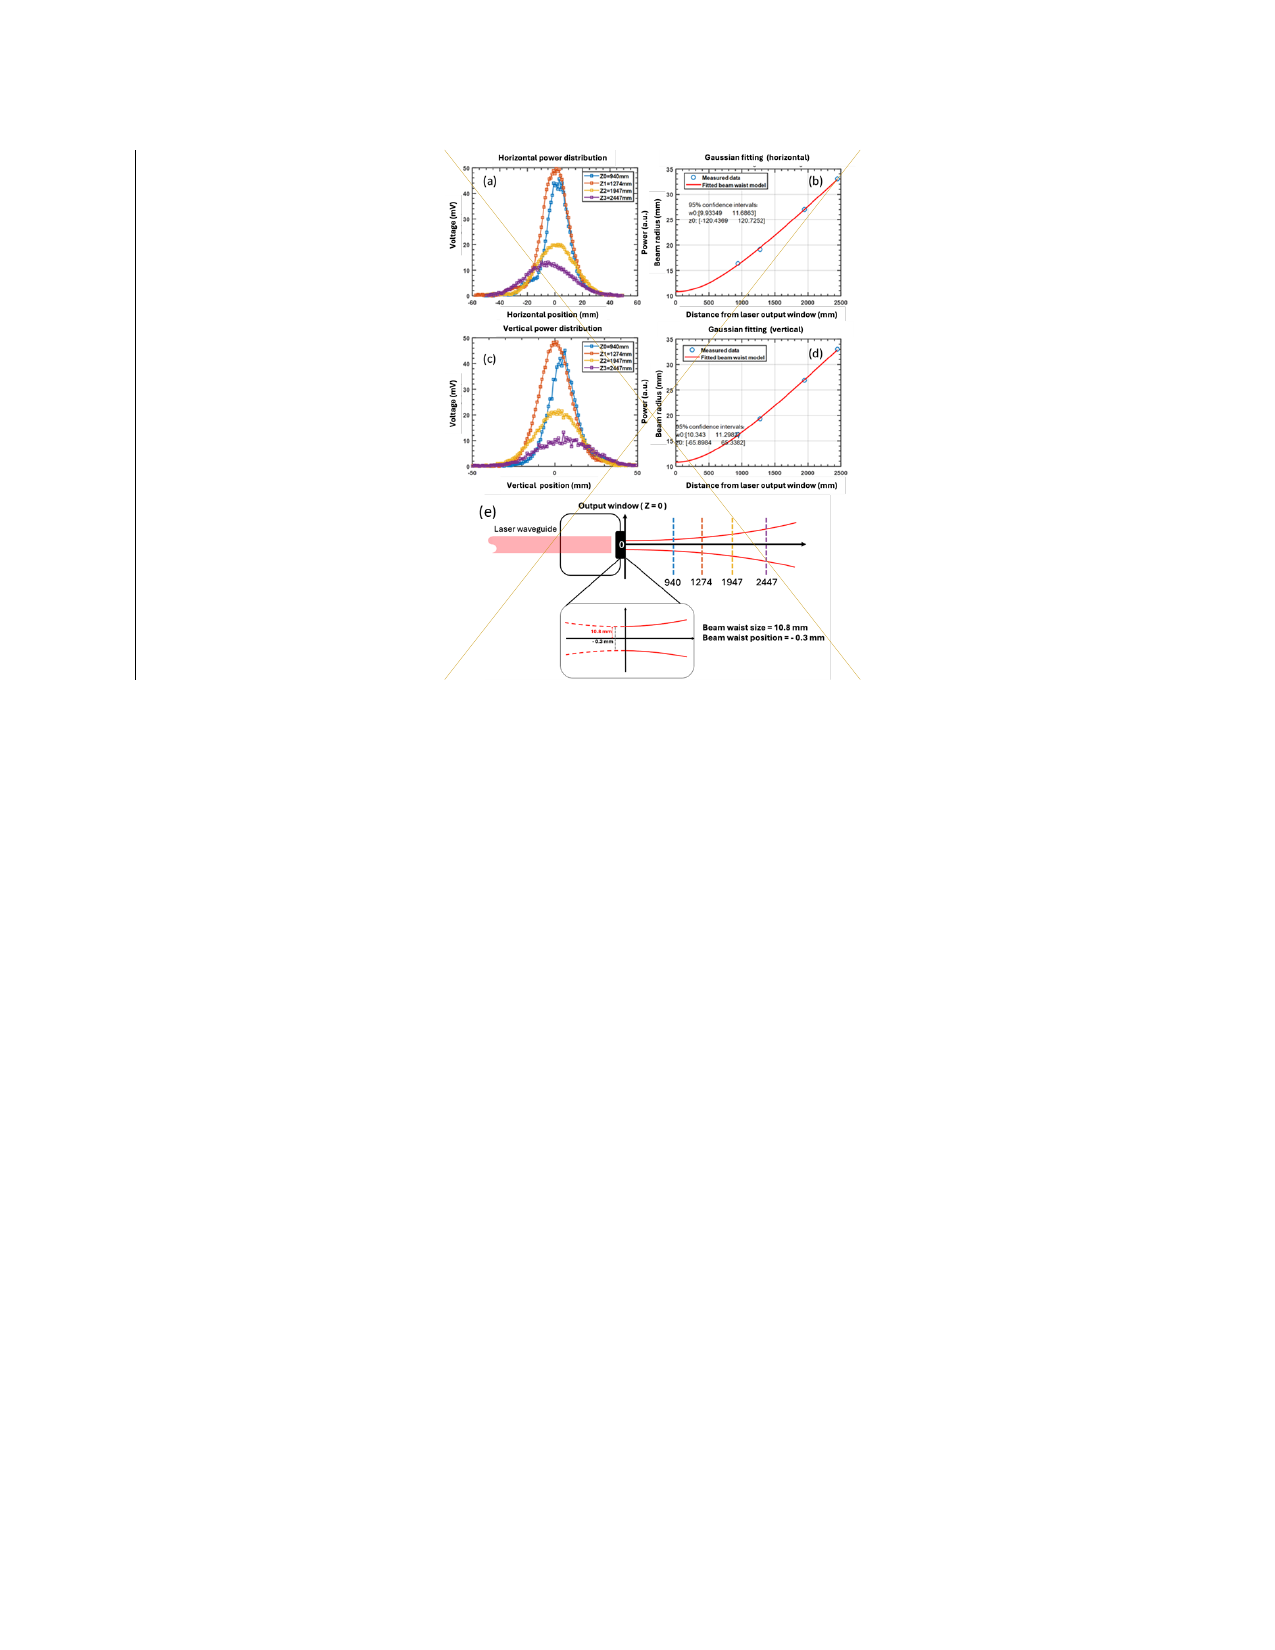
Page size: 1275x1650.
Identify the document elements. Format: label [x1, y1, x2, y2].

picture [444, 151, 651, 679]
picture [446, 416, 859, 680]
picture [654, 151, 861, 679]
picture [446, 150, 859, 413]
